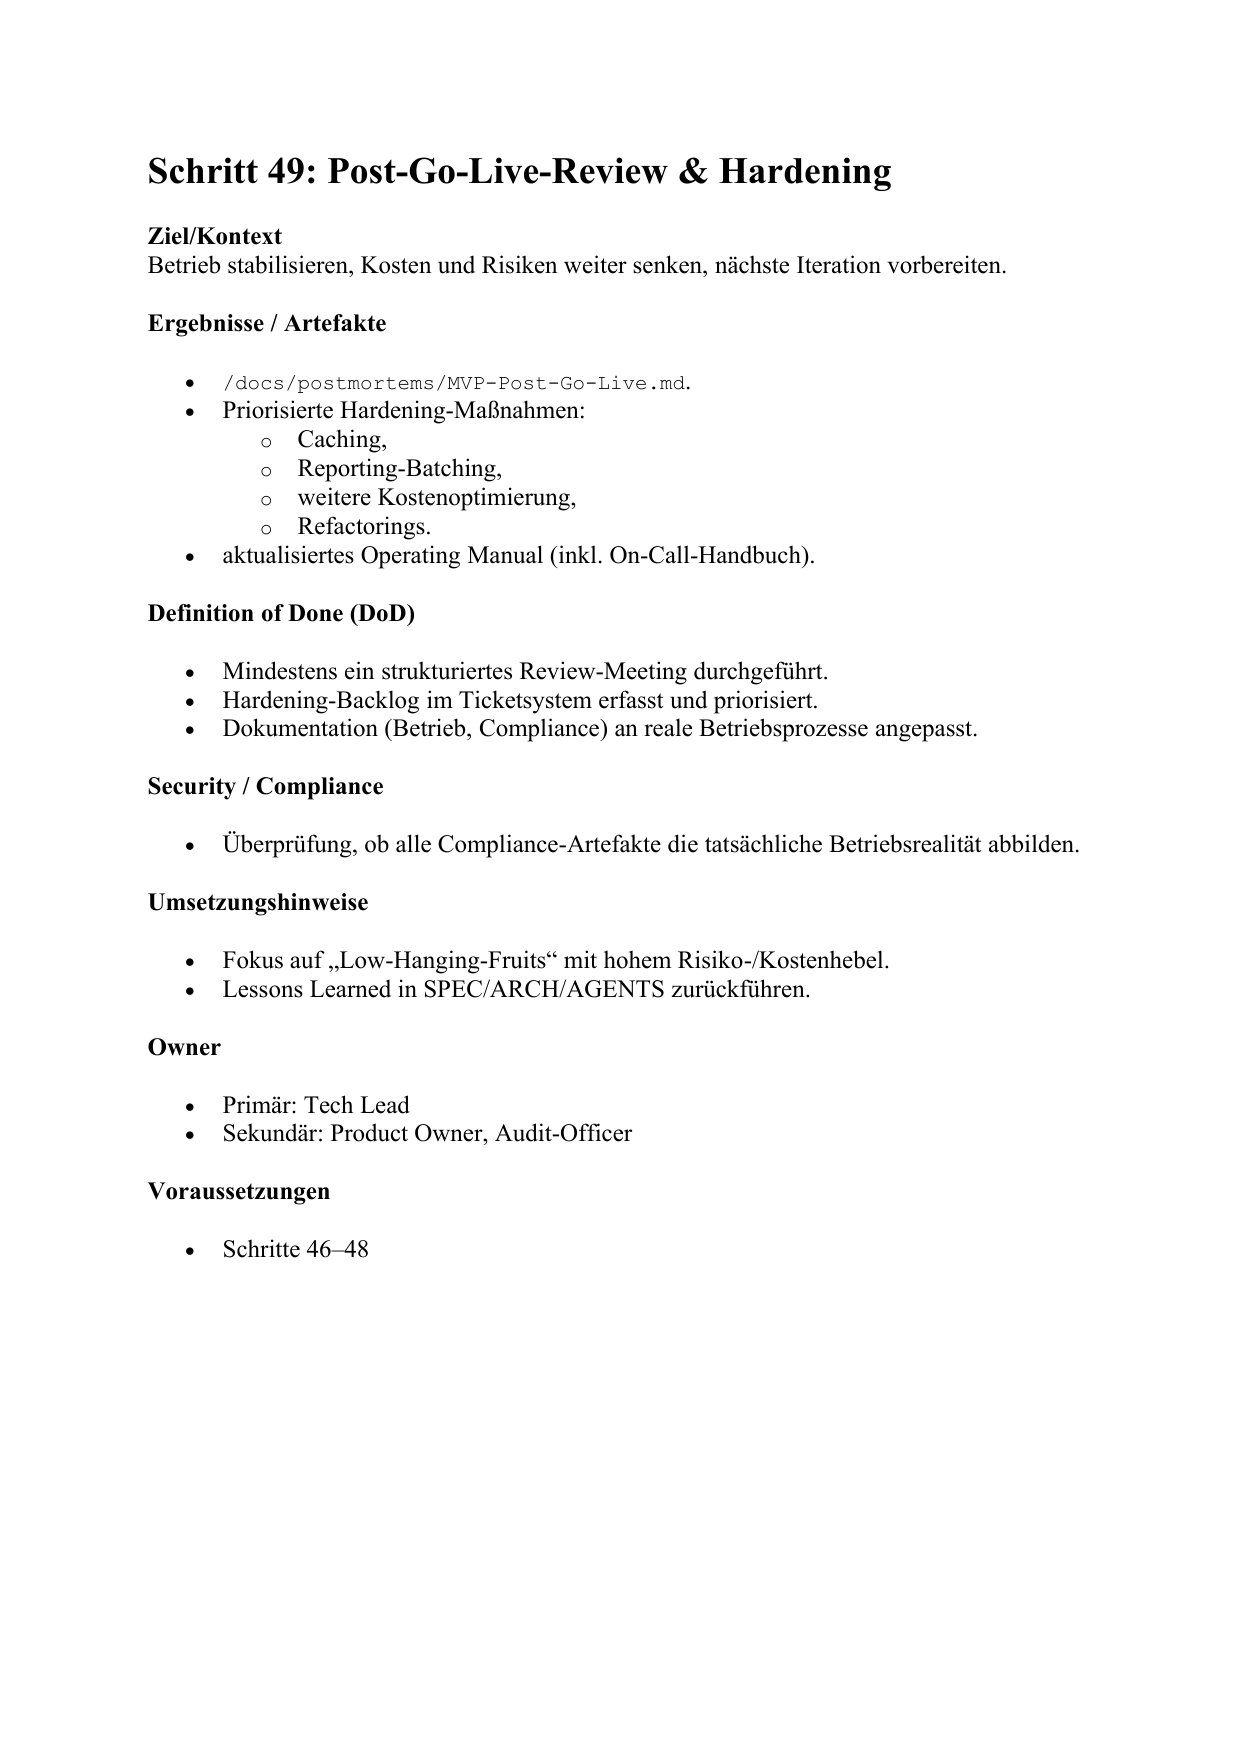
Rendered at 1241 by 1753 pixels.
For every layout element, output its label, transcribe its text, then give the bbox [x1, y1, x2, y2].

text Umsetzungshinweise [147, 887, 1230, 916]
text Definition of Done (DoD) [147, 598, 1230, 627]
text • Schritte 46–48 [185, 1235, 1230, 1264]
text • Primär: Tech Lead [185, 1090, 1230, 1119]
text Owner [147, 1032, 1230, 1061]
text • Mindestens ein strukturiertes Review-Meeting durchgeführt. • Hardening-Backlog im Ticketsystem erfasst und priorisiert. • Dokumentation (Betrieb, Compliance) an reale Betriebsprozesse angepasst. [185, 656, 1230, 743]
text Betrieb stabilisieren, Kosten und Risiken weiter senken, nächste Iteration vorbereiten. [147, 250, 1230, 279]
text o weitere Kostenoptimierung, o Refactorings. [260, 483, 581, 540]
text • Fokus auf „Low-Hanging-Fruits“ mit hohem Risiko-/Kostenhebel. • Lessons Learned in SPEC/ARCH/AGENTS zurückführen. [185, 946, 894, 1003]
text • aktualisiertes Operating Manual (inkl. On-Call-Handbuch). [185, 540, 1230, 569]
text Security / Compliance [147, 772, 1230, 800]
text Ergebnisse / Artefakte [147, 308, 1230, 337]
text • /docs/postmortems/MVP-Post-Go-Live.md. • Priorisierte Hardening-Maßnahmen: o Caching, [185, 366, 1230, 453]
text Schritt 49: Post-Go-Live-Review & Hardening [147, 150, 1230, 192]
text • Überprüfung, ob alle Compliance-Artefakte die tatsächliche Betriebsrealität abbilden. [185, 830, 1230, 858]
text Voraussetzungen [147, 1177, 1230, 1206]
text Ziel/Kontext [147, 222, 1230, 250]
text o Reporting-Batching, [260, 453, 1230, 483]
text • Sekundär: Product Owner, Audit-Officer [185, 1119, 1230, 1148]
